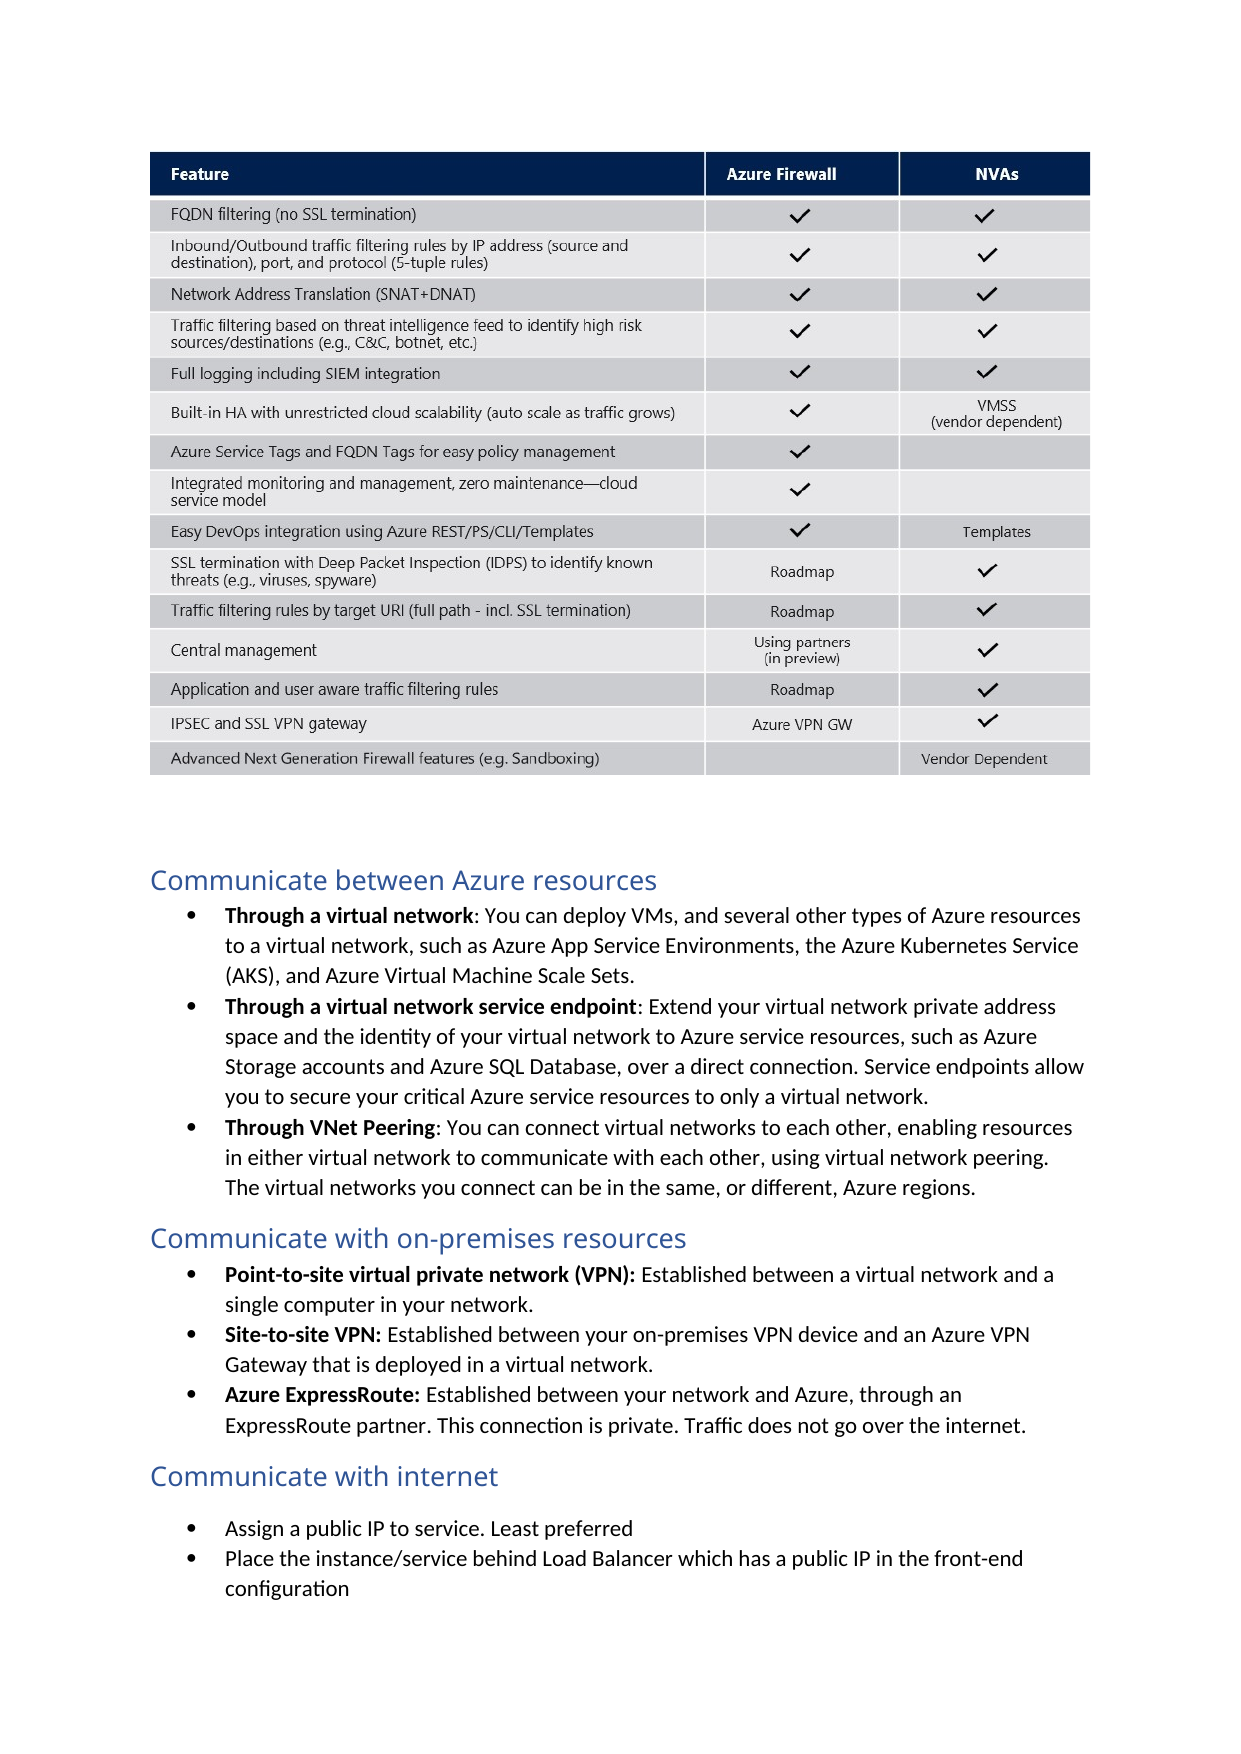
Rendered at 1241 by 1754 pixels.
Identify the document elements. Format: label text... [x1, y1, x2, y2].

list Place the instance/service behind Load Balancer which has a public IP in the front-end configuration [187, 1544, 1090, 1603]
subtitle Communicate between Azure resources [150, 861, 1090, 898]
text Communicate with internet [150, 1458, 1090, 1494]
picture [150, 150, 1091, 775]
list Azure ExpressRoute: Established between your network and Azure, through an ExpressRoute partner. This connection is private. Traffic does not go over the internet. [187, 1381, 1090, 1439]
list Through a virtual network service endpoint: Extend your virtual network private address space and the identity of your virtual network to Azure service resources, such as Azure Storage accounts and Azure SQL Database, over a direct connection. Service endpoints allow you to secure your critical Azure service resources to only a virtual network. [187, 992, 1090, 1111]
list Through VNet Peering: You can connect virtual networks to each other, enabling resources in either virtual network to communicate with each other, using virtual network peering. The virtual networks you connect can be in the same, or different, Azure regions. [187, 1113, 1090, 1201]
list Point-to-site virtual private network (VPN): Established between a virtual network and a single computer in your network. [187, 1260, 1090, 1318]
list Site-to-site VPN: Established between your on-premises VPN device and an Azure VPN Gateway that is deployed in a virtual network. [187, 1320, 1090, 1378]
subtitle Communicate with on-premises resources [150, 1220, 1090, 1257]
list Assign a public IP to service. Least preferred [187, 1514, 1090, 1542]
list Through a virtual network: You can deploy VMs, and several other types of Azure resources to a virtual network, such as Azure App Service Environments, the Azure Kubernetes Service (AKS), and Azure Virtual Machine Scale Sets. [187, 901, 1090, 990]
